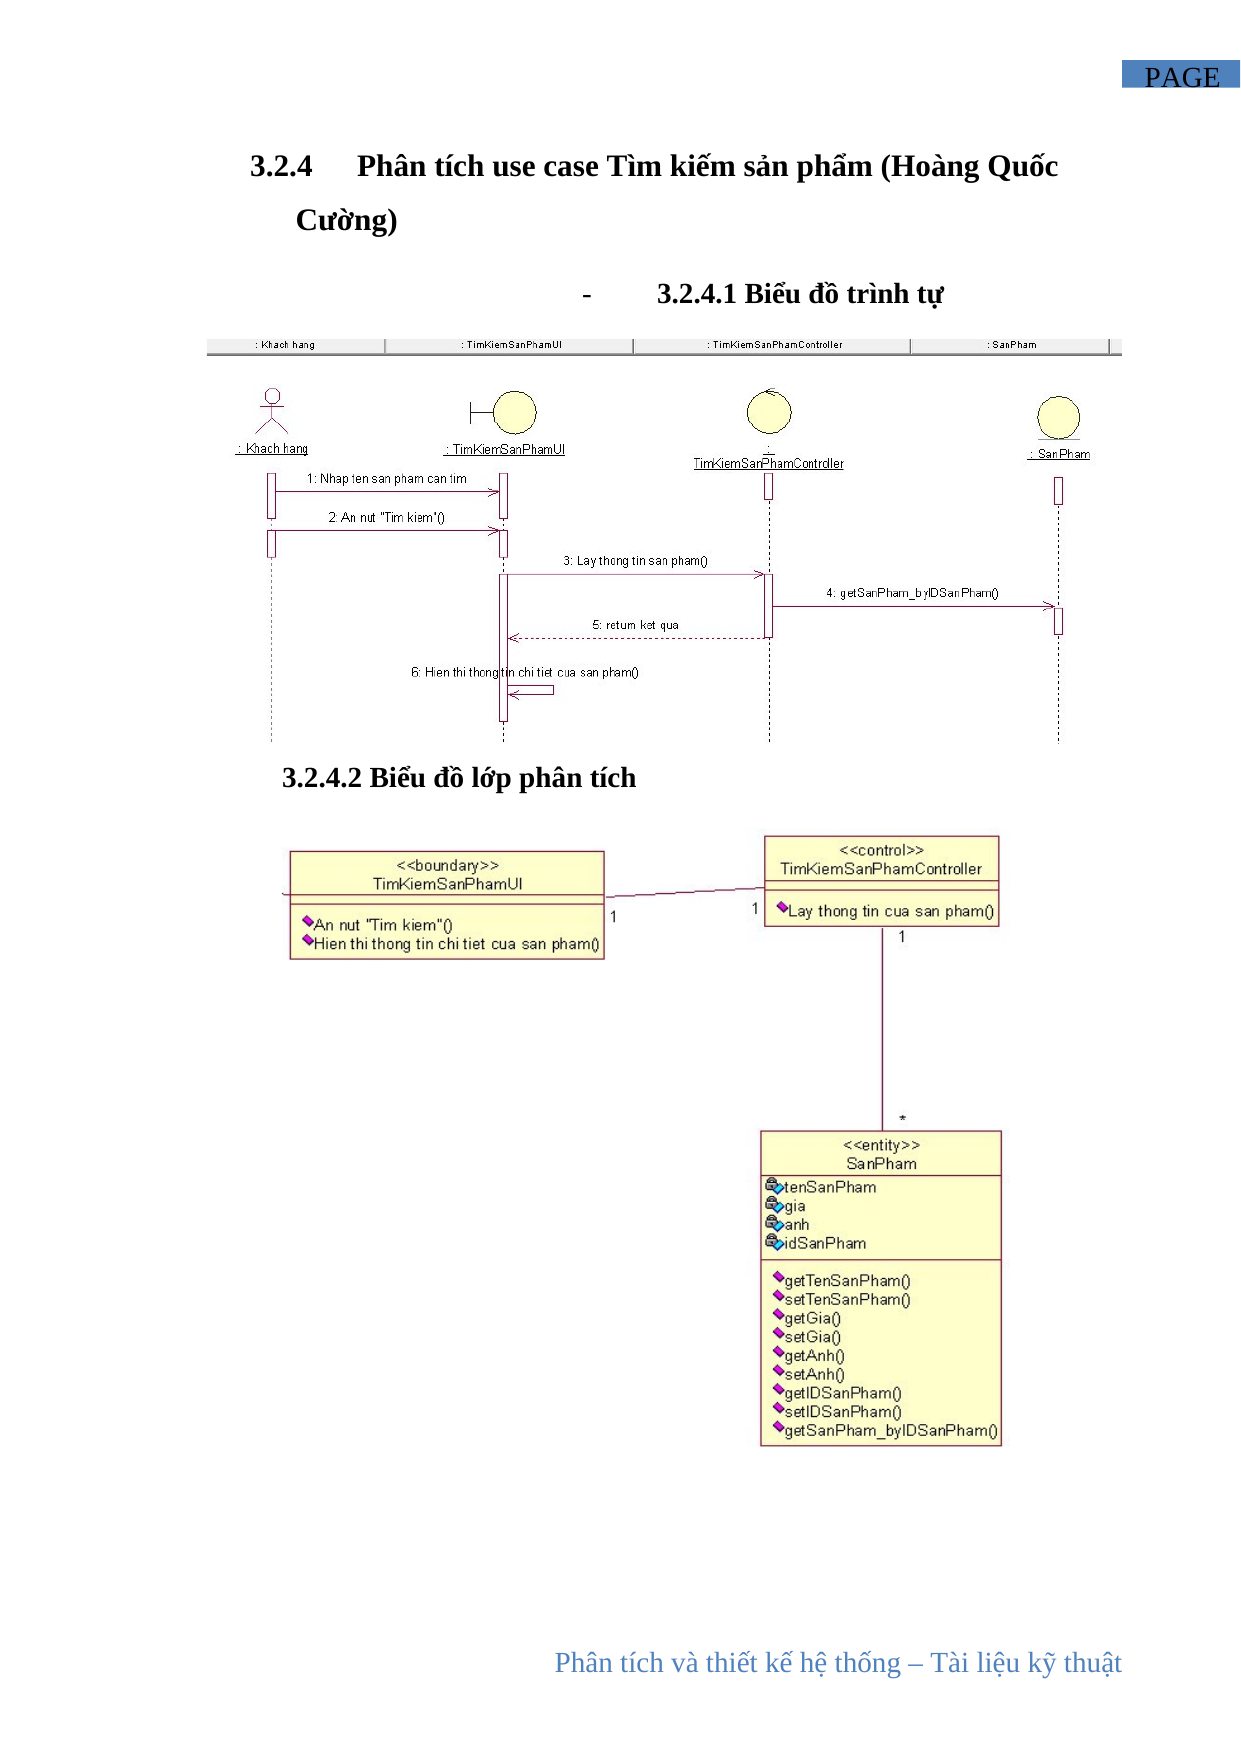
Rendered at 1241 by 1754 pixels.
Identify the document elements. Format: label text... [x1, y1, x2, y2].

picture [206, 339, 1122, 744]
picture [281, 810, 1035, 1464]
subtitle 3.2.4.1 Biểu đồ trình tự [507, 276, 1122, 310]
text 3.2.4.2 Biểu đồ lớp phân tích [207, 760, 1122, 793]
subtitle Phân tích use case Tìm kiếm sản phẩm (Hoàng Quốc Cường) [250, 148, 1122, 237]
